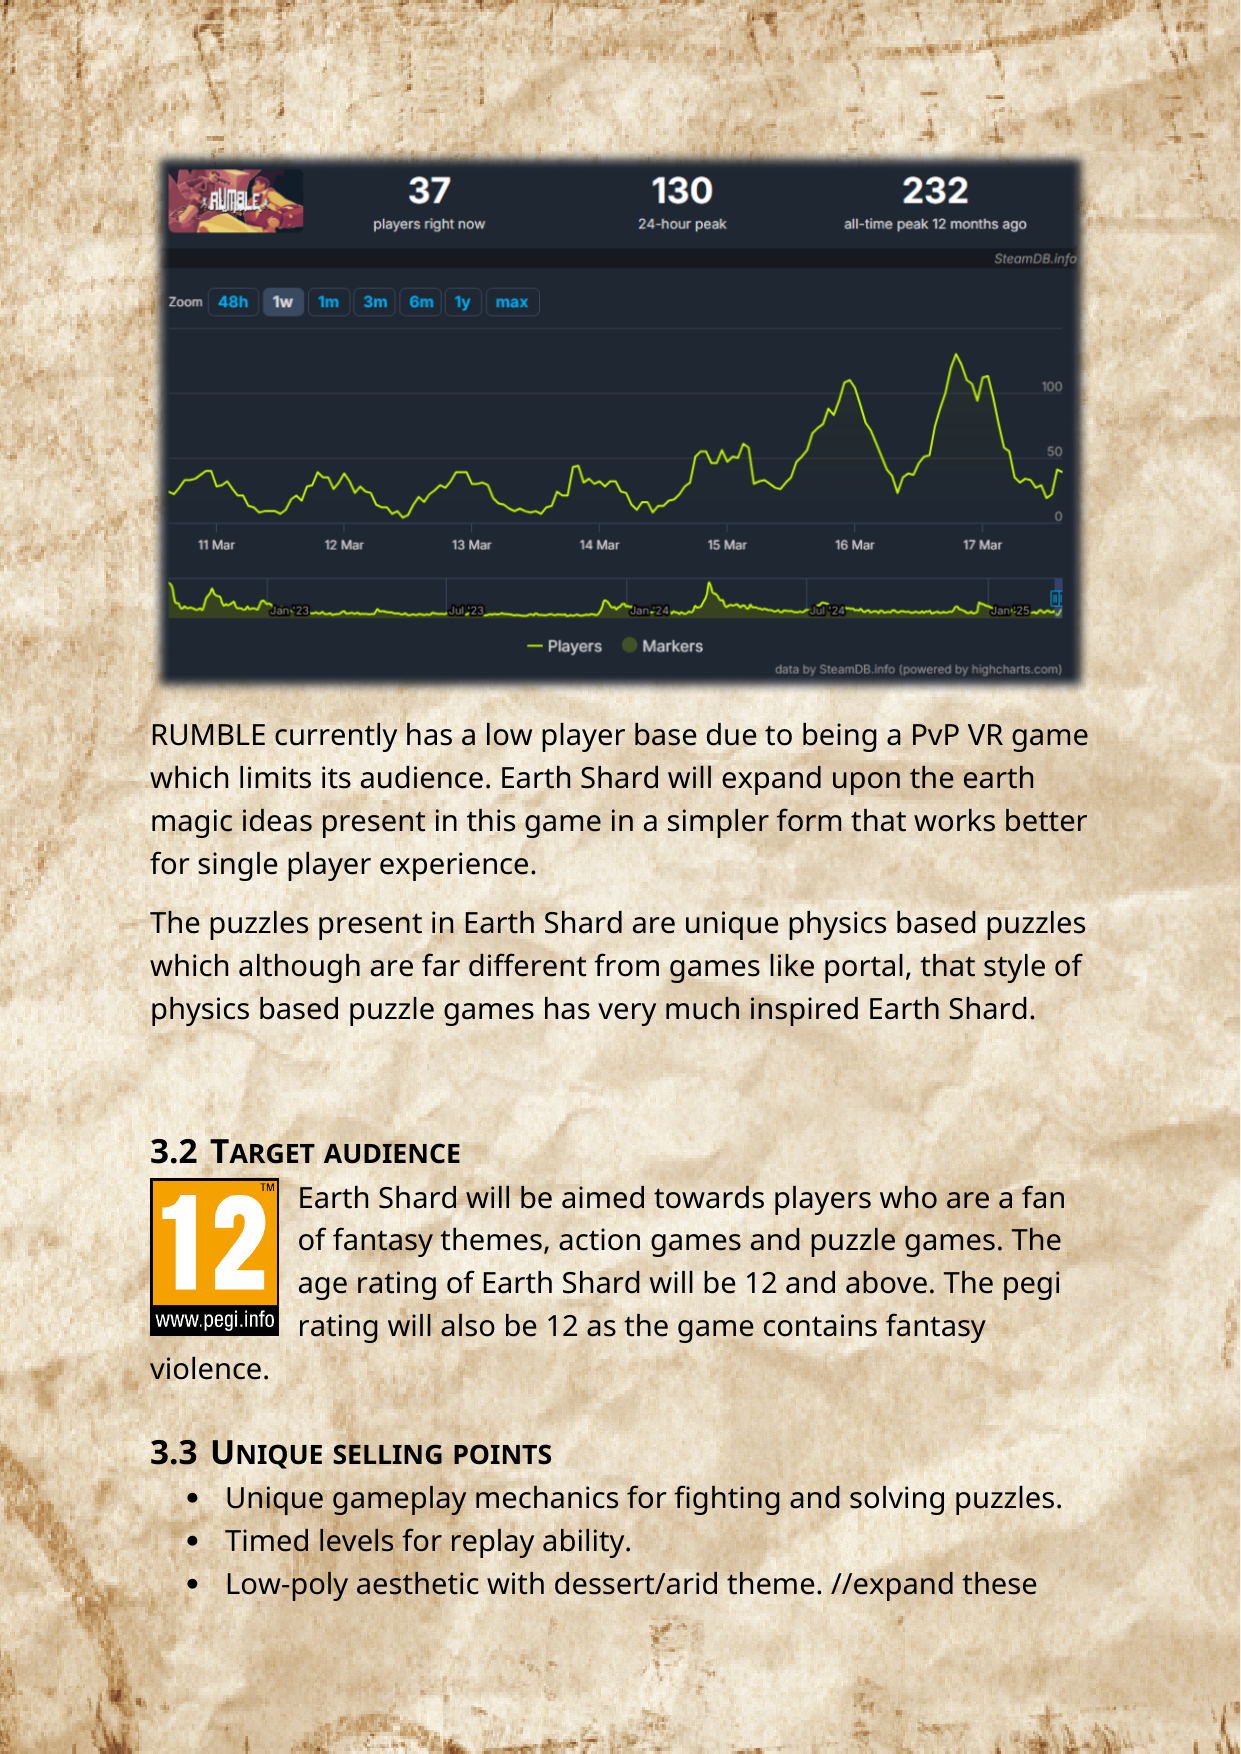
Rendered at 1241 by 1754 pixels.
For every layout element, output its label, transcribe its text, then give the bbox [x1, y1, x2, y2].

list Unique gameplay mechanics for fighting and solving puzzles. [187, 1477, 1090, 1517]
text The puzzles present in Earth Shard are unique physics based puzzles which although are far different from games like portal, that style of physics based puzzle games has very much inspired Earth Shard. [150, 902, 1090, 1028]
text RUMBLE currently has a low player base due to being a PvP VR game which limits its audience. Earth Shard will expand upon the earth magic ideas present in this game in a simpler form that works better for single player experience. [150, 714, 1090, 883]
text Earth Shard will be aimed towards players who are a fan of fantasy themes, action games and puzzle games. The age rating of Earth Shard will be 12 and above. The pegi rating will also be 12 as the game contains fantasy violence. [150, 1177, 1090, 1388]
subtitle Unique selling points [150, 1428, 1090, 1474]
picture [0, 0, 1241, 1754]
subtitle Target audience [150, 1128, 1090, 1173]
list Low-poly aesthetic with dessert/arid theme. //expand these [187, 1563, 1090, 1603]
list Timed levels for replay ability. [187, 1520, 1090, 1560]
